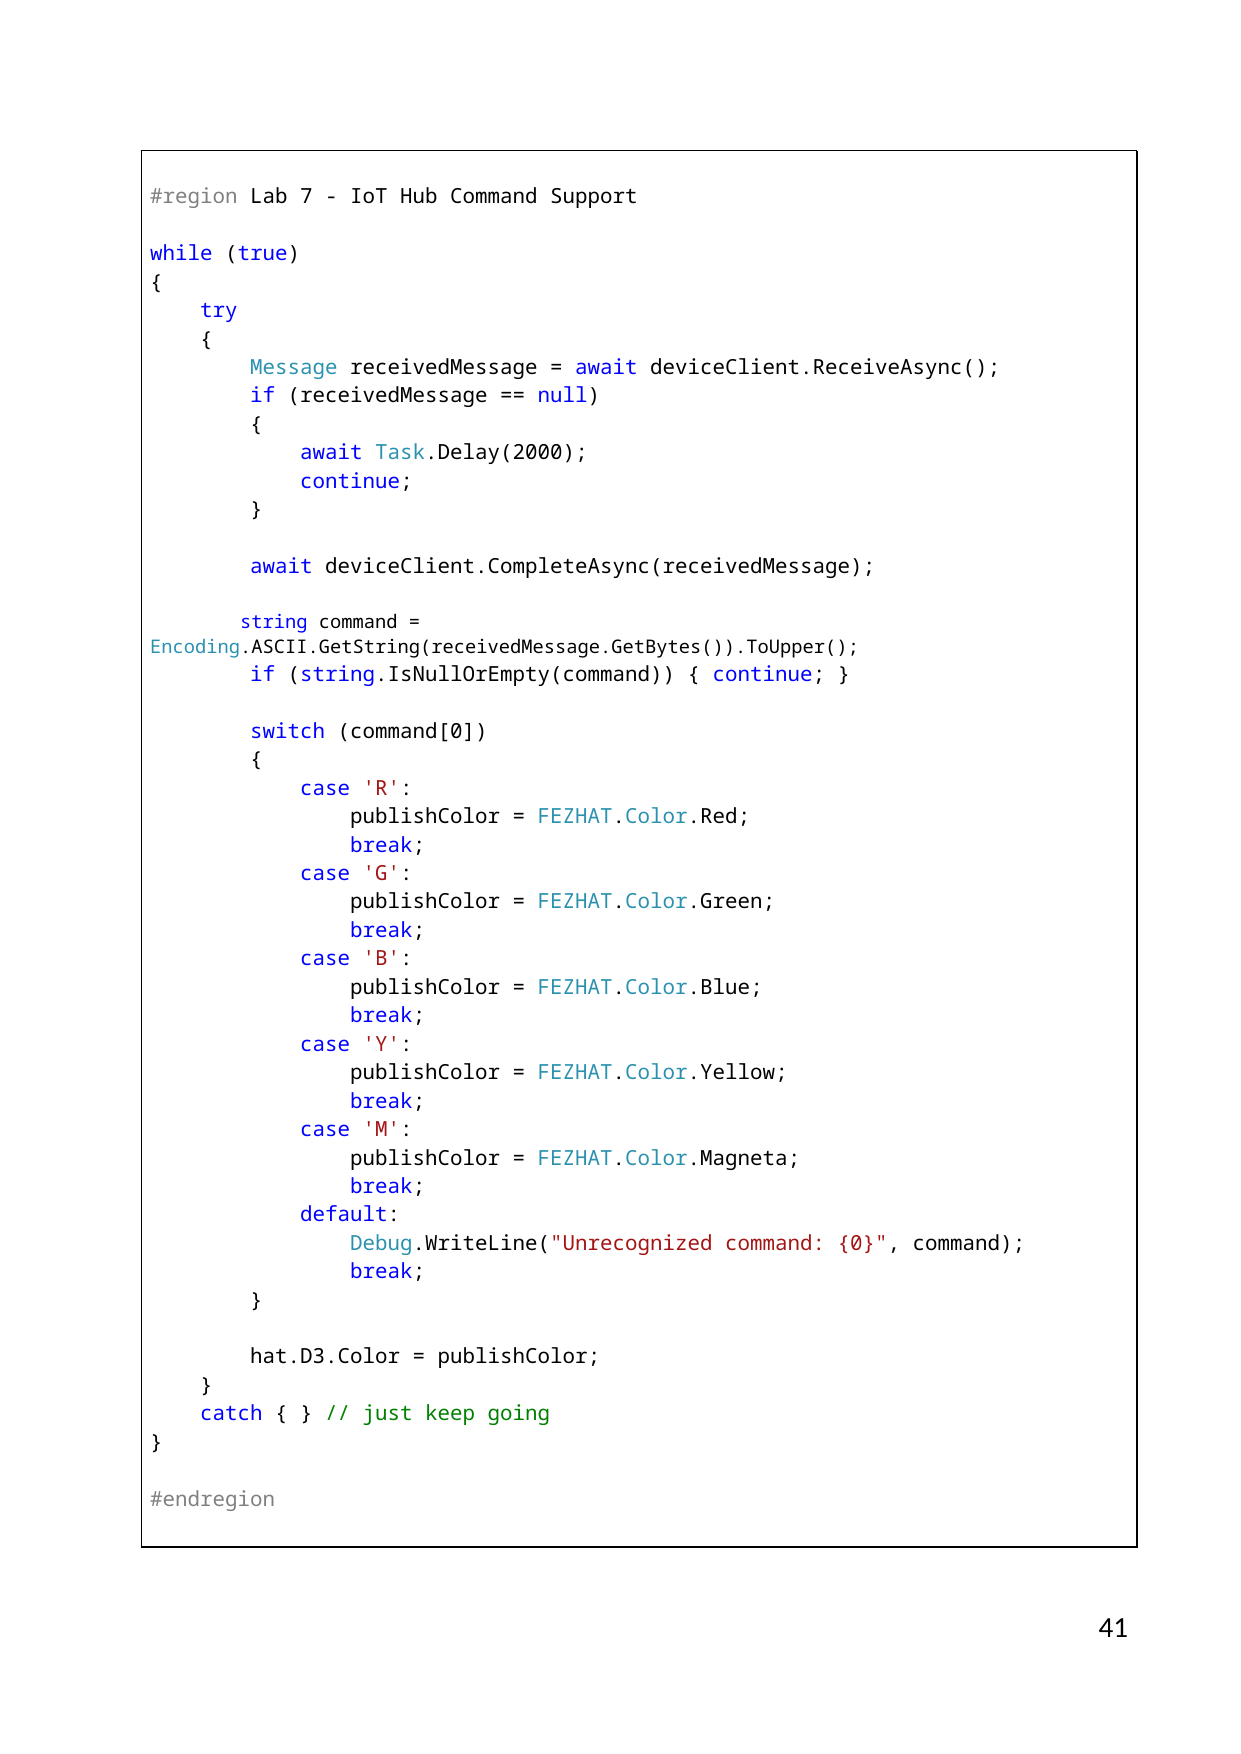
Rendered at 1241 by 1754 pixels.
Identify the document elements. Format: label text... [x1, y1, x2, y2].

text case 'R': [142, 770, 1136, 798]
text break; [142, 997, 1136, 1026]
text { [142, 741, 1136, 770]
text { [142, 406, 1136, 434]
text case 'Y': [142, 1026, 1136, 1054]
text Message receivedMessage = await deviceClient.ReceiveAsync(); [142, 349, 1136, 377]
text { [142, 321, 1136, 349]
text break; [142, 1253, 1136, 1282]
text try [142, 292, 1136, 321]
text await deviceClient.CompleteAsync(receivedMessage); [142, 548, 1136, 580]
text publishColor = FEZHAT.Color.Red; [142, 798, 1136, 827]
text publishColor = FEZHAT.Color.Blue; [142, 969, 1136, 997]
text catch { } // just keep going [142, 1395, 1136, 1424]
text case 'B': [142, 940, 1136, 969]
text publishColor = FEZHAT.Color.Magneta; [142, 1139, 1136, 1168]
text while (true) [142, 235, 1136, 264]
text if (string.IsNullOrEmpty(command)) { continue; } [142, 656, 1136, 688]
text string command = Encoding.ASCII.GetString(receivedMessage.GetBytes()).ToUpper(); [142, 605, 1136, 656]
text } [142, 1424, 1136, 1455]
text case 'M': [142, 1111, 1136, 1139]
text case 'G': [142, 855, 1136, 883]
text } [142, 1367, 1136, 1395]
text hat.D3.Color = publishColor; [142, 1338, 1136, 1367]
text #endregion [142, 1481, 1136, 1512]
text } [142, 491, 1136, 523]
text Debug.WriteLine("Unrecognized command: {0}", command); [142, 1225, 1136, 1253]
text continue; [142, 463, 1136, 491]
text break; [142, 1168, 1136, 1196]
text if (receivedMessage == null) [142, 377, 1136, 406]
text } [142, 1282, 1136, 1313]
text break; [142, 1083, 1136, 1111]
text publishColor = FEZHAT.Color.Green; [142, 883, 1136, 912]
text break; [142, 827, 1136, 855]
text break; [142, 912, 1136, 940]
text { [142, 264, 1136, 292]
text #region Lab 7 - IoT Hub Command Support [142, 178, 1136, 210]
text publishColor = FEZHAT.Color.Yellow; [142, 1054, 1136, 1083]
text await Task.Delay(2000); [142, 434, 1136, 463]
text switch (command[0]) [142, 713, 1136, 741]
text default: [142, 1196, 1136, 1225]
